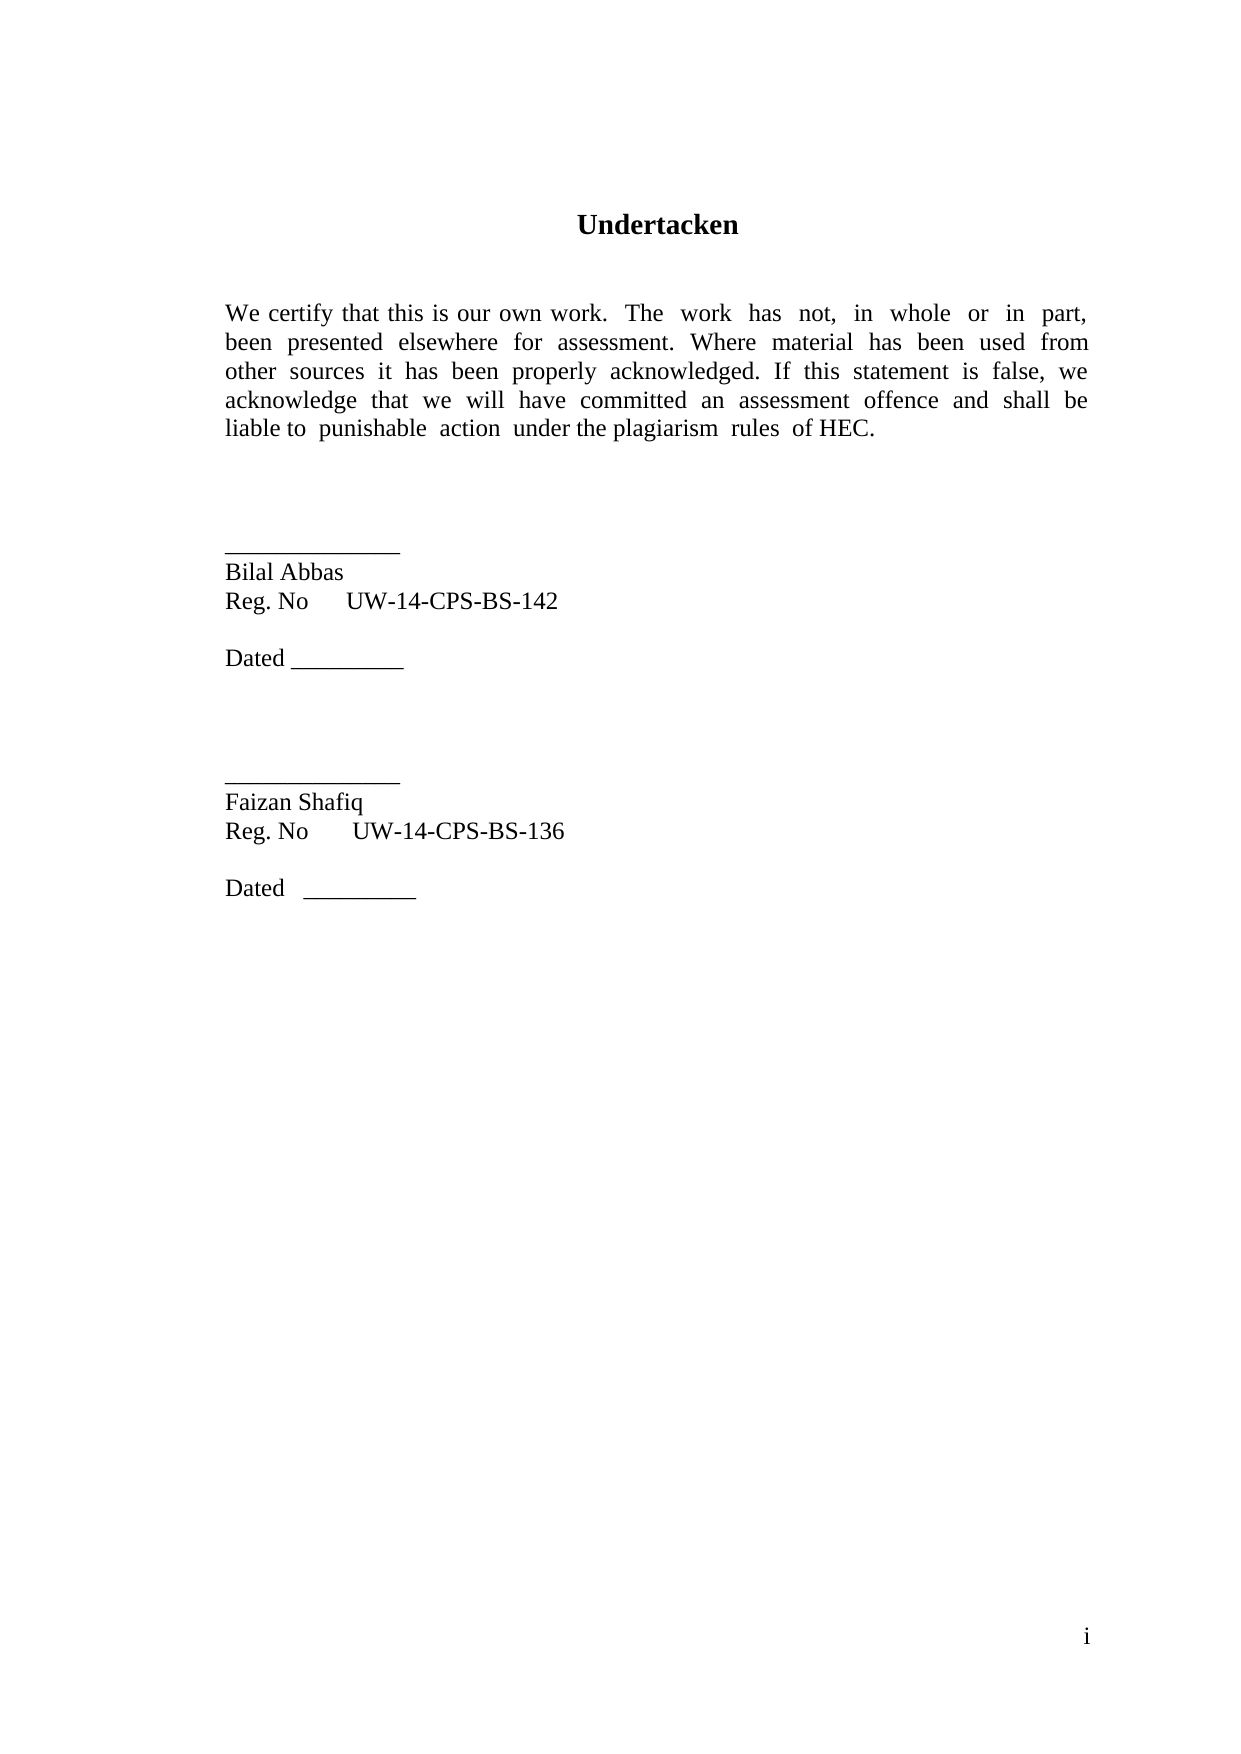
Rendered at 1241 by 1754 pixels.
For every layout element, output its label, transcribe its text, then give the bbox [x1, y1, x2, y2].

text Bilal Abbas [225, 557, 1090, 586]
text Reg. No UW-14-CPS-BS-136 [225, 816, 1090, 845]
text ______________ [225, 758, 1090, 787]
text Dated _________ [225, 643, 1090, 672]
subtitle Undertacken [225, 207, 1090, 241]
text Dated _________ [225, 873, 1090, 902]
text ______________ [225, 528, 1090, 557]
text Faizan Shafiq [225, 787, 1090, 816]
text We certify that this is our own work. The work has not, in whole or in part, been presented elsewhere for assessment. Where material has been used from other sources it has been properly acknowledged. If this statement is false, we acknowledge that we will have committed an assessment offence and shall be liable to punishable action under the plagiarism rules of HEC. [225, 298, 1090, 442]
text Reg. No UW-14-CPS-BS-142 [225, 586, 1090, 615]
